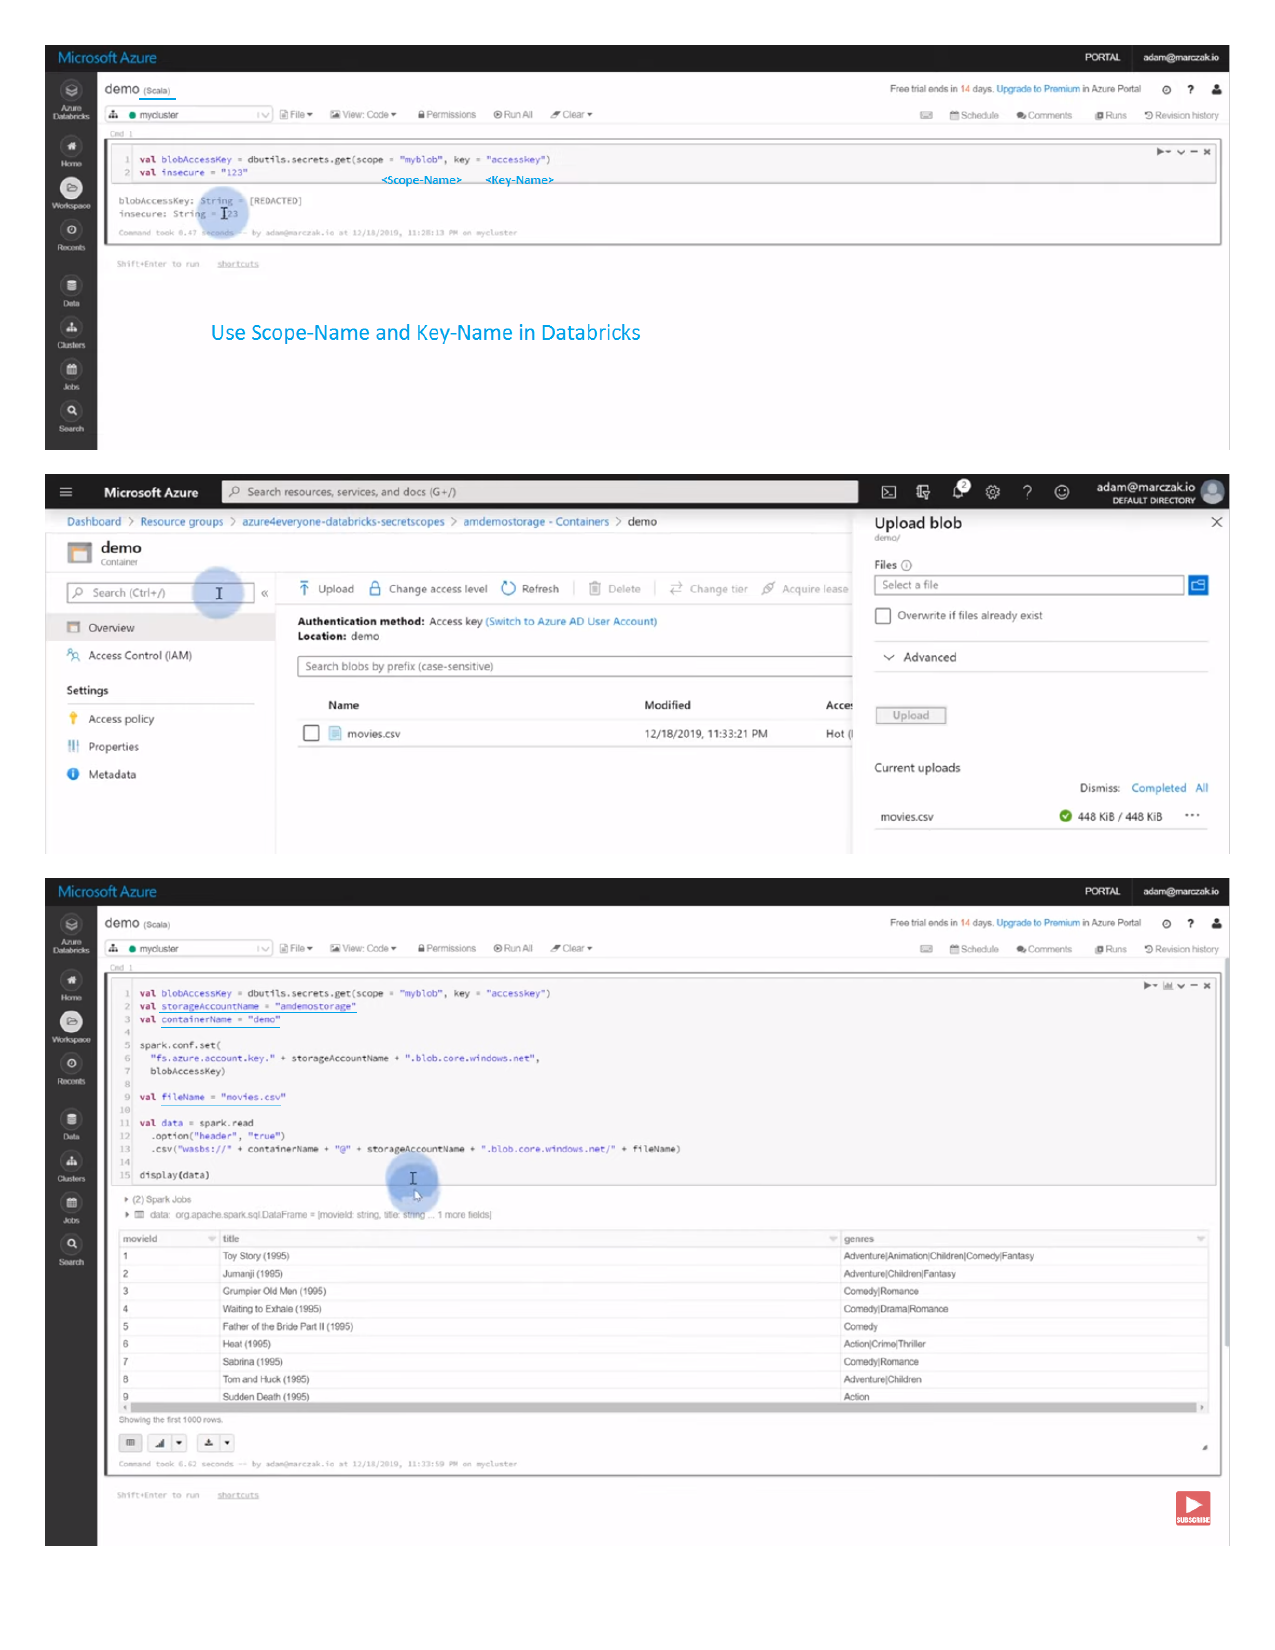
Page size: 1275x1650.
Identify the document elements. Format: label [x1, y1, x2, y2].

picture [45, 45, 1230, 450]
picture [45, 474, 1230, 854]
picture [45, 878, 1230, 1546]
